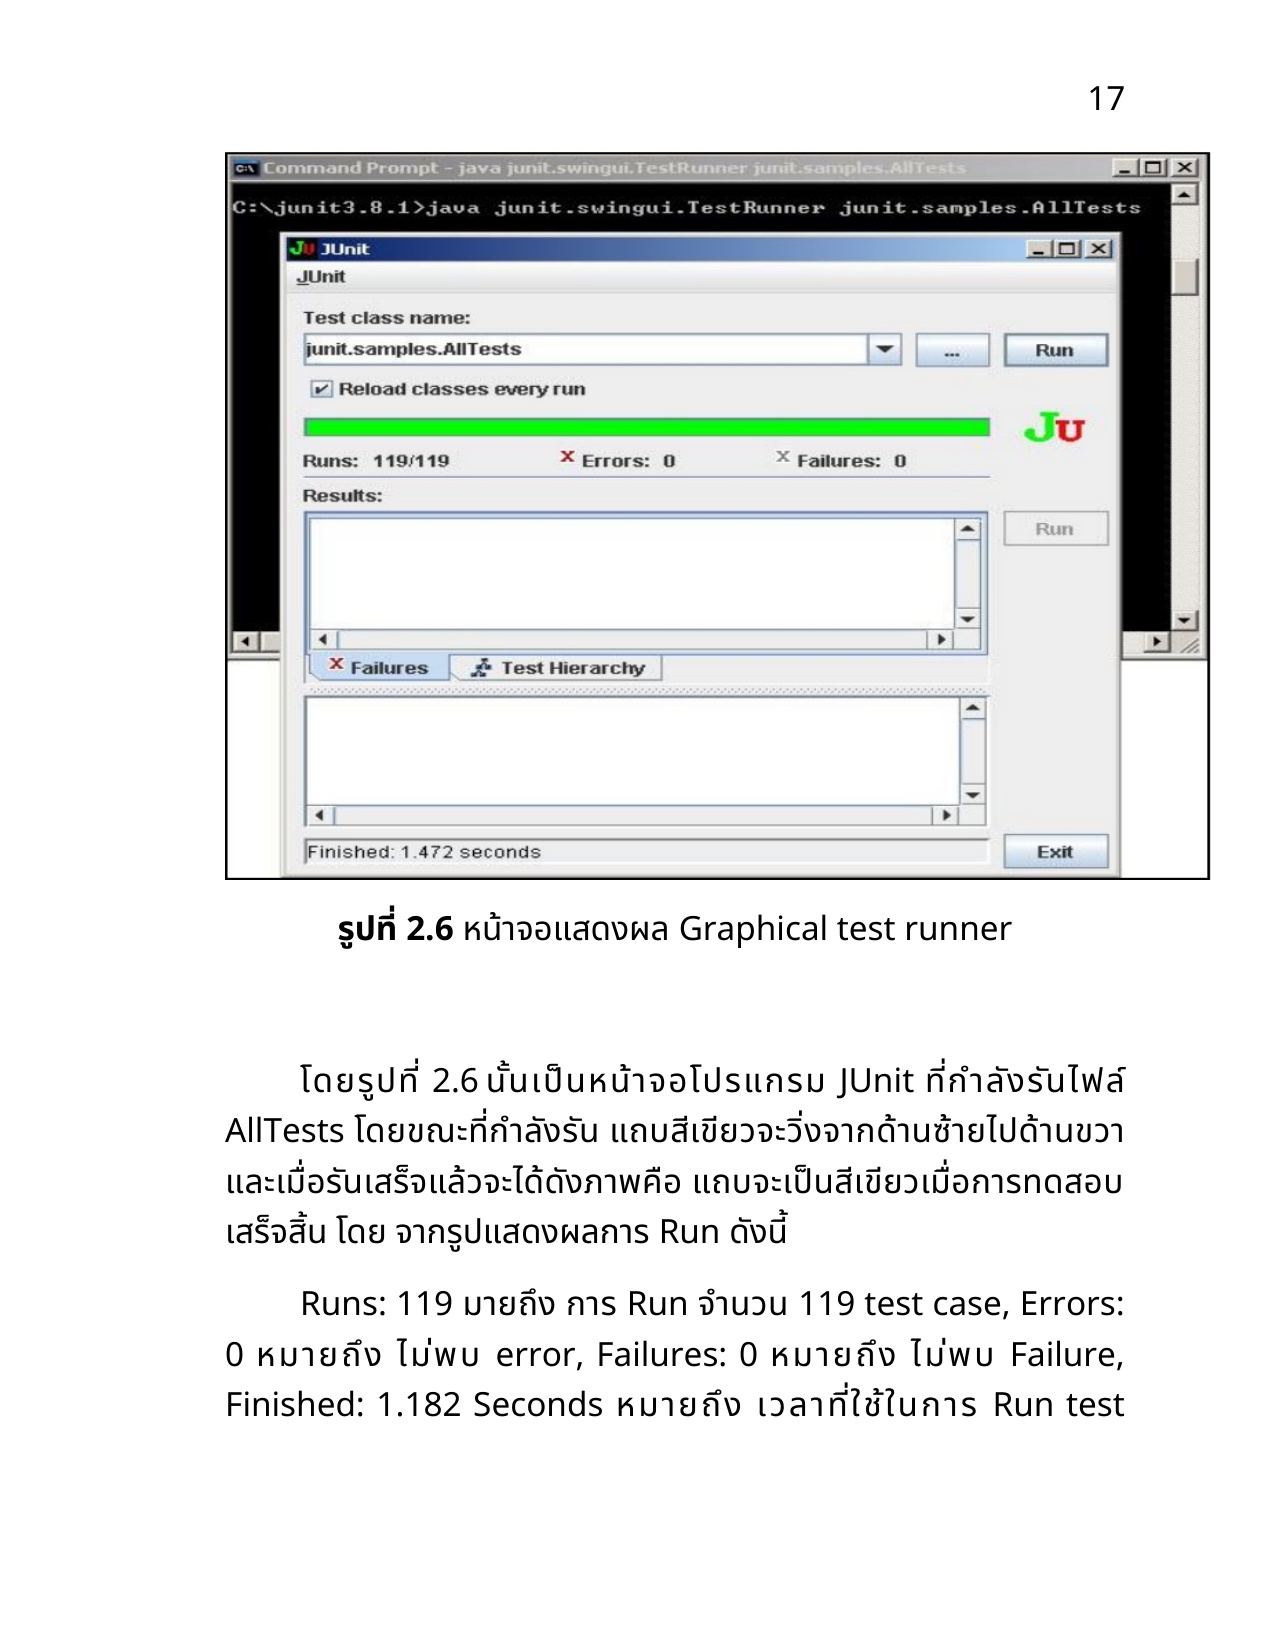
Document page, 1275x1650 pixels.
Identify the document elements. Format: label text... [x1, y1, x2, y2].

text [225, 1280, 1125, 1432]
picture [225, 150, 1213, 880]
text หน้าจอแสดงผล Graphical test runner [225, 904, 1125, 955]
text โดยรูปที่ 2.7นั้นเป็นหน้าจอโปรแกรม JUnit ที่กำลังรันไฟล์ AllTests โดยขณะที่กำลังรัน แถบสีเขียวจะวิ่งจากด้านซ้ายไปด้านขวา และเมื่อรันเสร็จแล้วจะได้ดังภาพคือ แถบจะเป็นสีเขียวเมื่อการทดสอบเสร็จสิ้น โดย จากรูปแสดงผลการ Run ดังนี้ [225, 1057, 1125, 1259]
